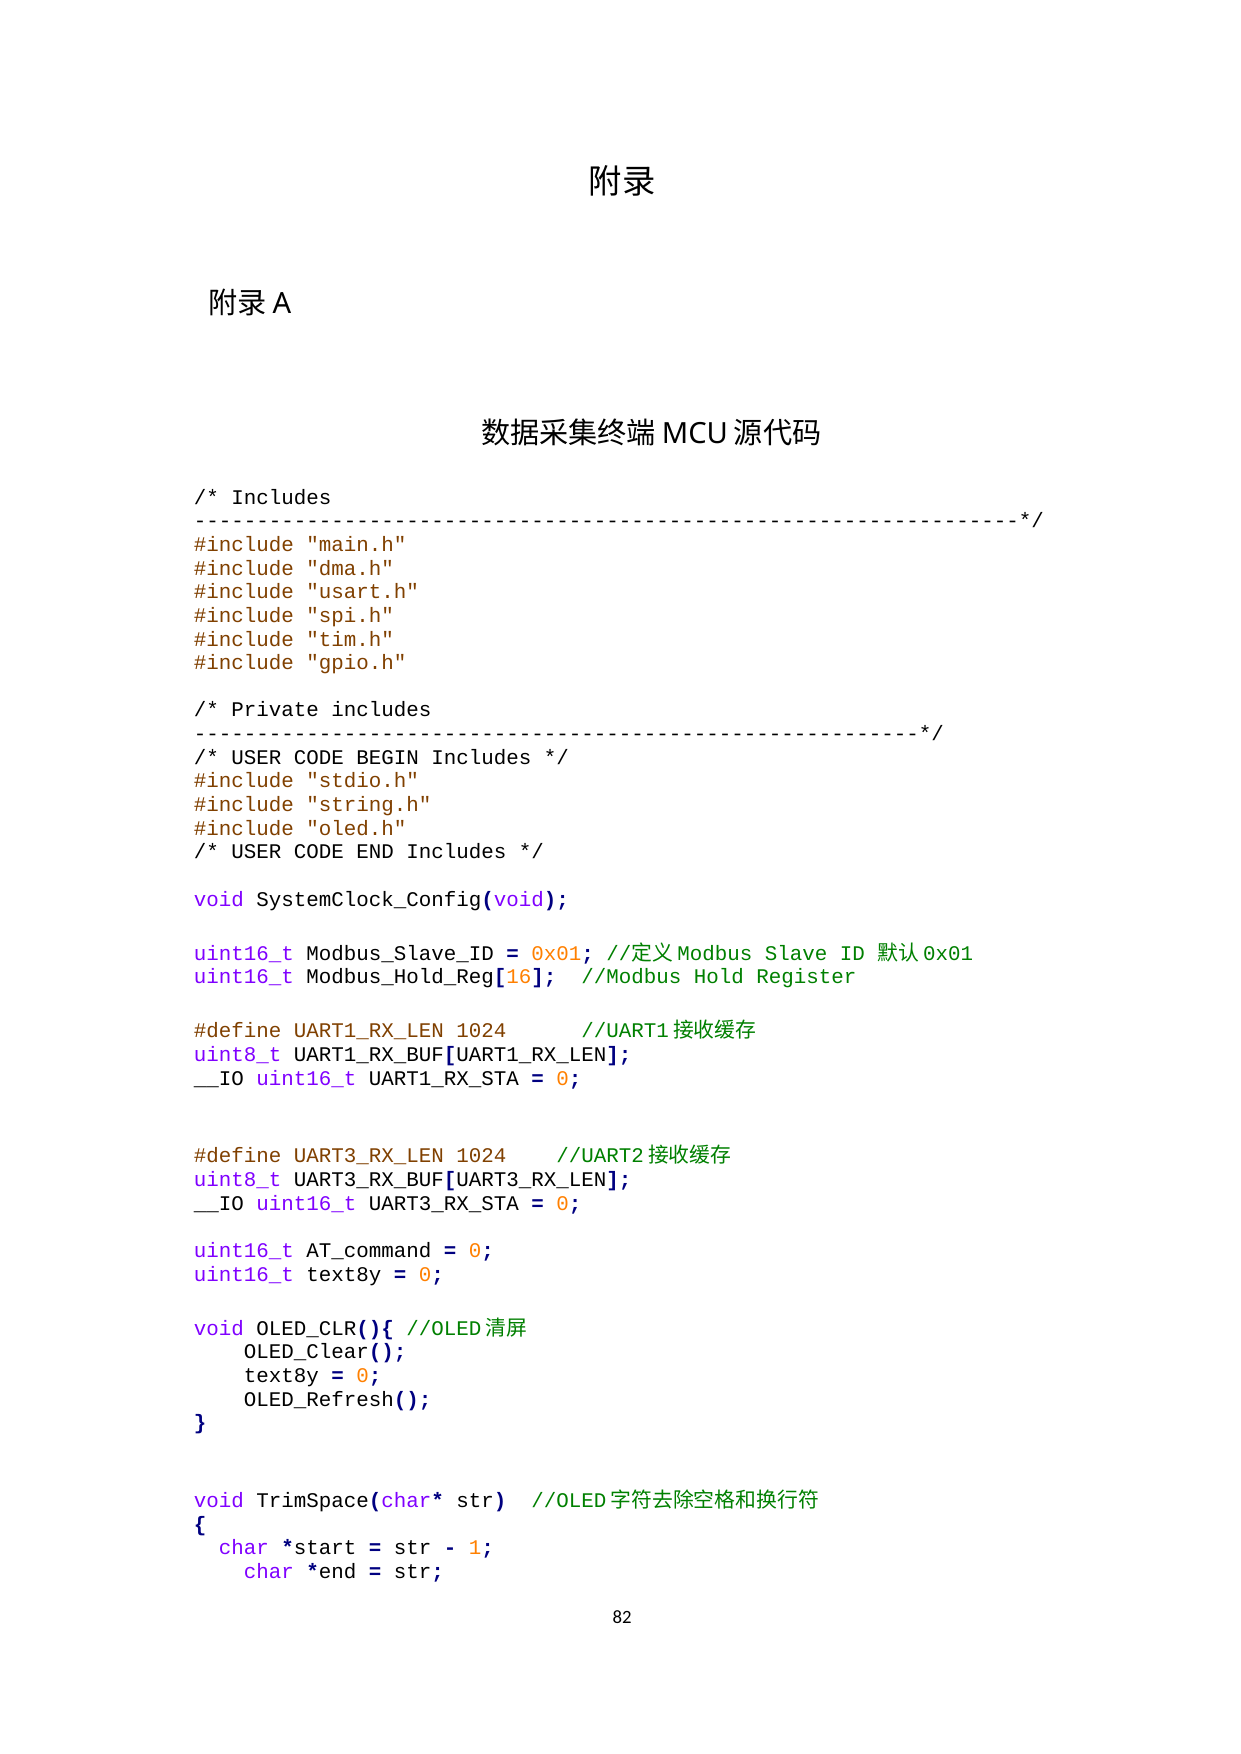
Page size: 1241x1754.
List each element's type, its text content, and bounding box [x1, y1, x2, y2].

text uint16_t Modbus_Slave_ID = 0x01; //定义Modbus Slave ID 默认0x01 [194, 936, 1094, 966]
text /* Includes ------------------------------------------------------------------*/ [194, 487, 1094, 534]
text char *start = str - 1; [194, 1537, 1094, 1561]
text /* USER CODE BEGIN Includes */ [194, 747, 1094, 770]
text } [194, 1412, 1094, 1436]
text uint16_t AT_command = 0; [194, 1240, 1094, 1264]
text #include "spi.h" [194, 605, 1094, 628]
text /* USER CODE END Includes */ [194, 841, 1094, 865]
text uint8_t UART1_RX_BUF[UART1_RX_LEN]; [194, 1044, 1094, 1068]
text OLED_Clear(); [194, 1341, 1094, 1365]
text void TrimSpace(char* str) //OLED字符去除空格和换行符 [194, 1483, 1094, 1514]
text { [194, 1514, 1094, 1537]
text 附录 [150, 146, 1094, 211]
text uint16_t text8y = 0; [194, 1264, 1094, 1287]
text #include "dma.h" [194, 558, 1094, 581]
text __IO uint16_t UART3_RX_STA = 0; [194, 1193, 1094, 1216]
text #include "usart.h" [194, 581, 1094, 605]
text #include "main.h" [194, 534, 1094, 558]
text char *end = str; [194, 1561, 1094, 1584]
text uint16_t Modbus_Hold_Reg[16]; //Modbus Hold Register [194, 966, 1094, 990]
text #include "string.h" [194, 794, 1094, 818]
text __IO uint16_t UART1_RX_STA = 0; [194, 1068, 1094, 1091]
text #include "gpio.h" [194, 652, 1094, 676]
text text8y = 0; [194, 1365, 1094, 1389]
text 数据采集终端MCU源代码 [150, 398, 1094, 463]
text #define UART3_RX_LEN 1024 //UART2接收缓存 [194, 1139, 1094, 1169]
text uint8_t UART3_RX_BUF[UART3_RX_LEN]; [194, 1169, 1094, 1193]
text 附录A [150, 268, 1094, 333]
text /* Private includes ----------------------------------------------------------*/ [194, 699, 1094, 747]
text #define UART1_RX_LEN 1024 //UART1接收缓存 [194, 1014, 1094, 1044]
text void SystemClock_Config(void); [194, 889, 1094, 912]
text #include "stdio.h" [194, 770, 1094, 794]
text #include "tim.h" [194, 628, 1094, 652]
text OLED_Refresh(); [194, 1389, 1094, 1412]
text void OLED_CLR(){ //OLED清屏 [194, 1311, 1094, 1341]
text #include "oled.h" [194, 818, 1094, 841]
